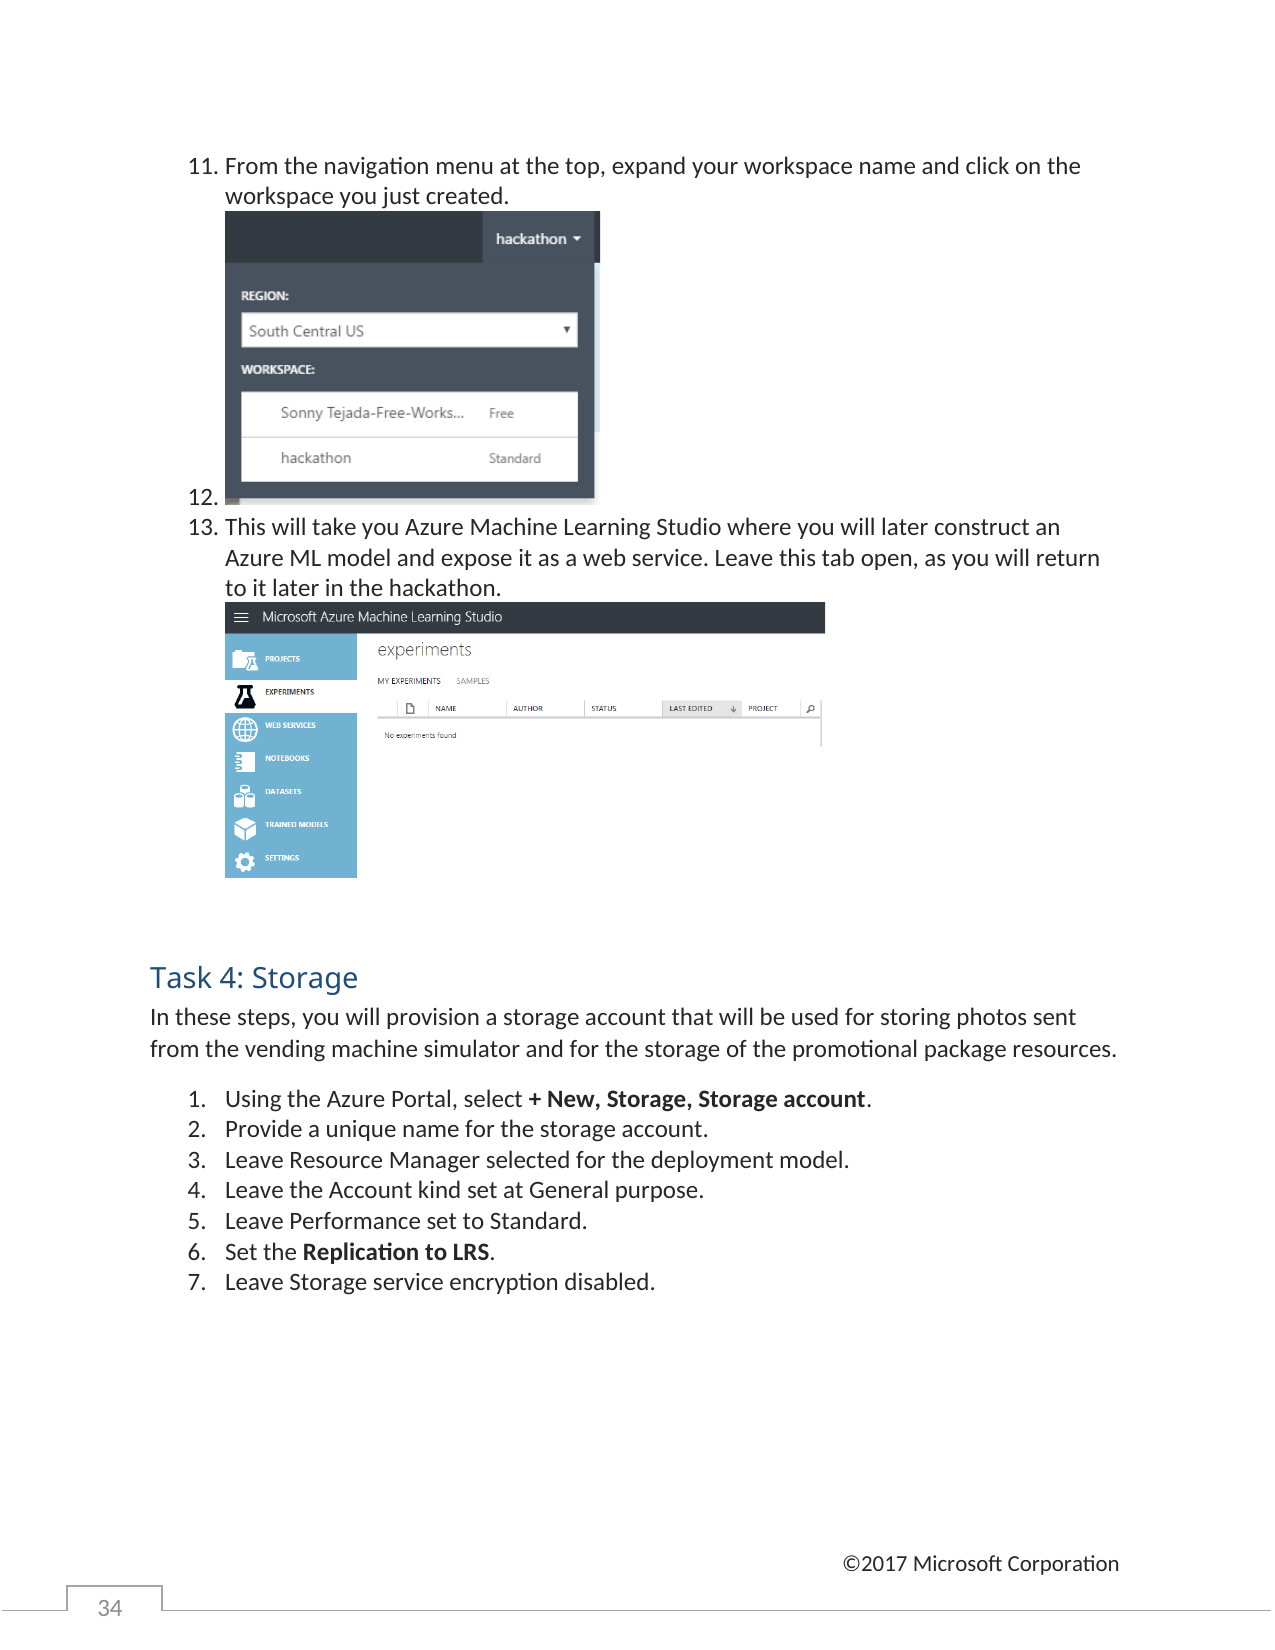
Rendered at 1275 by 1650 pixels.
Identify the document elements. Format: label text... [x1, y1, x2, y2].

list Set the Replication to LRS. [187, 1236, 1125, 1266]
list From the navigation menu at the top, expand your workspace name and click on the workspace you just created. [187, 150, 1125, 211]
subtitle Task 4: Storage [150, 958, 1125, 997]
list Leave the Account kind set at General purpose. [187, 1175, 1125, 1205]
list Leave Storage service encryption disabled. [187, 1266, 1125, 1297]
list Leave Performance set to Standard. [187, 1205, 1125, 1236]
picture [225, 211, 600, 505]
list Provide a unique name for the storage account. [187, 1114, 1125, 1144]
list Leave Resource Manager selected for the deployment model. [187, 1144, 1125, 1175]
list Using the Azure Portal, select + New, Storage, Storage account. [187, 1083, 1125, 1114]
list This will take you Azure Machine Learning Studio where you will later construct an Azure ML model and expose it as a web service. Leave this tab open, as you will return to it later in the hackathon. [187, 511, 1125, 603]
text In these steps, you will provision a storage account that will be used for storing photos sent from the vending machine simulator and for the storage of the promotional package resources. [150, 1001, 1125, 1064]
picture [225, 602, 826, 878]
